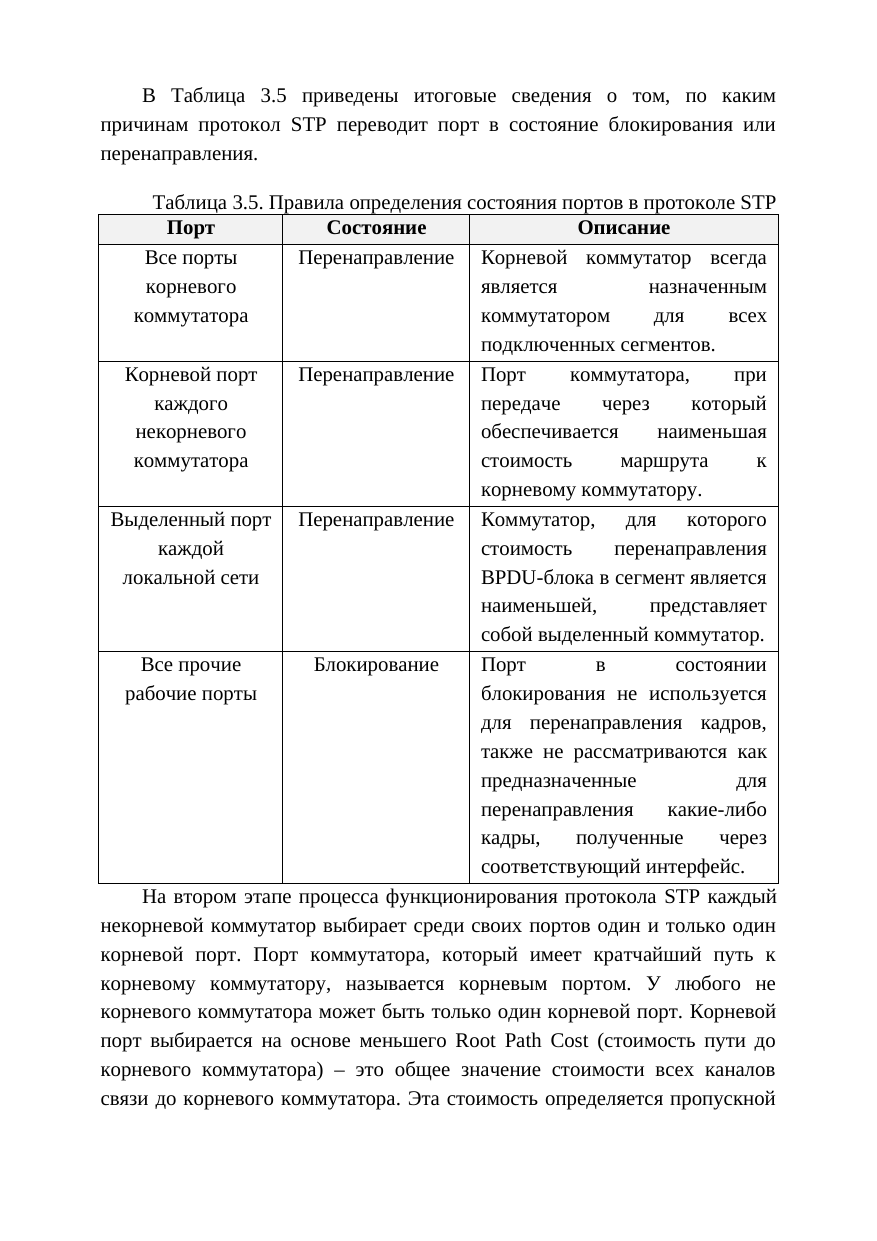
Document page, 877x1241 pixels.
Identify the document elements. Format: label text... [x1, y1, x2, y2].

table_cell Порт в состоянии блокирования не используется для перенаправления кадров, также не рассматриваются как предназначенные для перенаправления какие-либо кадры, полученные через соответствующий интерфейс. [470, 652, 778, 883]
table_cell Перенаправление [283, 362, 469, 506]
table_cell Перенаправление [283, 507, 469, 651]
table_header Описание [470, 215, 778, 244]
table_cell Все прочие рабочие порты [99, 652, 282, 883]
table_cell Блокирование [283, 652, 469, 883]
table_cell Перенаправление [283, 245, 469, 361]
table_cell Порт коммутатора, при передаче через который обеспечивается наименьшая стоимость маршрута к корневому коммутатору. [470, 362, 778, 506]
table_cell Корневой коммутатор всегда является назначенным коммутатором для всех подключенных сегментов. [470, 245, 778, 361]
table_cell Корневой порт каждого некорневого коммутатора [99, 362, 282, 506]
table_cell Все порты корневого коммутатора [99, 245, 282, 361]
table_header Порт [99, 215, 282, 244]
table_header Состояние [283, 215, 469, 244]
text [100, 884, 777, 1110]
table_cell Коммутатор, для которого стоимость перенаправления BPDU-блока в сегмент является наименьшей, представляет собой выделенный коммутатор. [470, 507, 778, 651]
table_cell Выделенный порт каждой локальной сети [99, 507, 282, 651]
